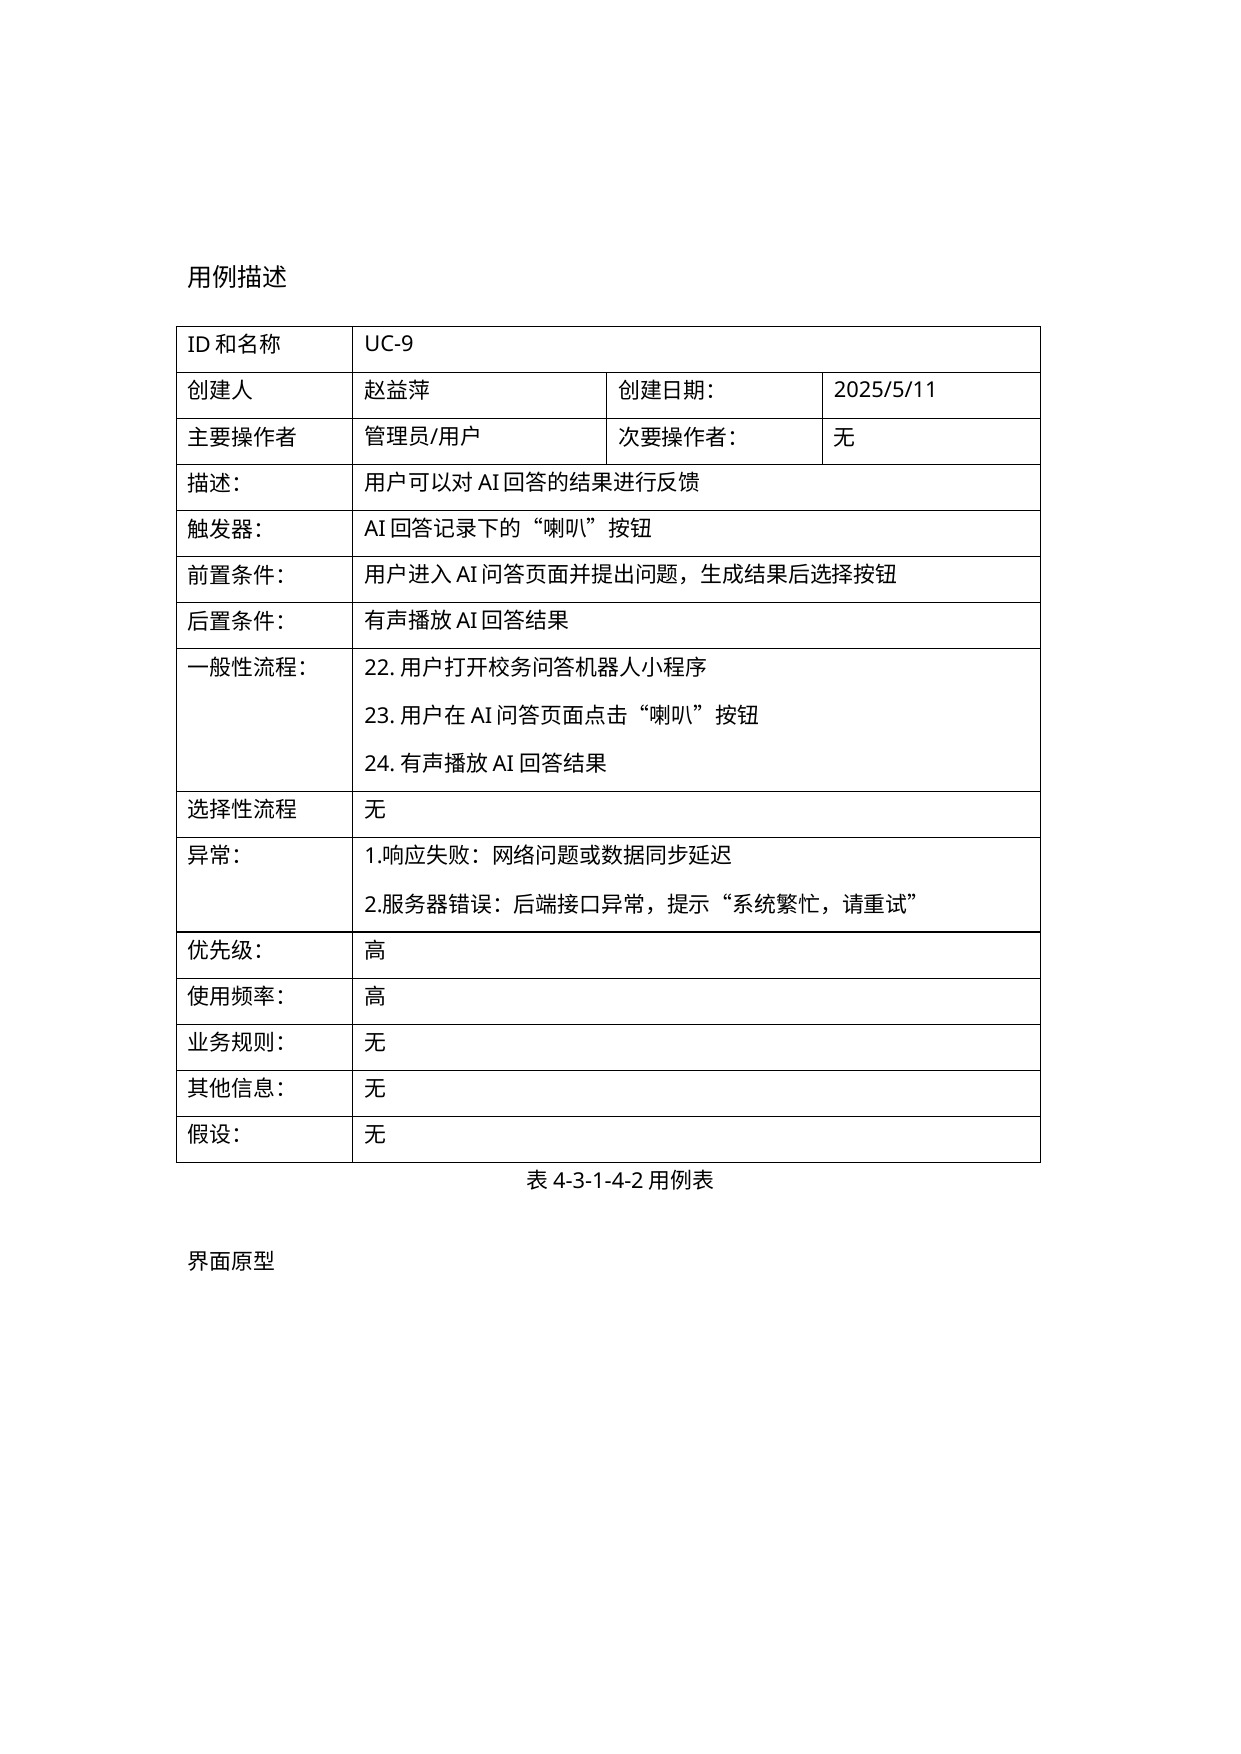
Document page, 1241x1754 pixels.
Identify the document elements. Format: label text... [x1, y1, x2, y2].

table_cell AI回答记录下的“喇叭”按钮 [353, 511, 1040, 556]
table_cell 使用频率： [177, 979, 352, 1023]
table_cell 无 [353, 792, 1040, 837]
table_cell 后置条件： [177, 603, 352, 648]
table_cell 创建人 [177, 373, 352, 418]
table_cell 假设： [177, 1117, 352, 1162]
table_cell 用户可以对AI回答的结果进行反馈 [353, 465, 1040, 510]
table_cell 高 [353, 979, 1040, 1023]
table_cell 管理员/用户 [353, 419, 606, 464]
table_cell 异常： [177, 838, 352, 931]
table_cell 赵益萍 [353, 373, 606, 418]
table_header ID和名称 [177, 327, 352, 372]
table_cell 描述： [177, 465, 352, 510]
text 界面原型 [187, 1243, 1053, 1276]
table_cell 选择性流程 [177, 792, 352, 837]
table_cell 无 [823, 419, 1040, 464]
table_cell 其他信息： [177, 1071, 352, 1116]
table_cell 触发器： [177, 511, 352, 556]
table_cell 无 [353, 1117, 1040, 1162]
table_cell 2025/5/11 [823, 373, 1040, 418]
table_cell 业务规则： [177, 1025, 352, 1069]
table_cell 次要操作者： [607, 419, 822, 464]
table_cell 无 [353, 1071, 1040, 1116]
table_cell 一般性流程： [177, 649, 352, 791]
text 用例描述 [187, 244, 1053, 309]
table_cell 优先级： [177, 933, 352, 977]
table_cell 主要操作者 [177, 419, 352, 464]
table_cell 创建日期： [607, 373, 822, 418]
table_cell 用户打开校务问答机器人小程序 用户在AI问答页面点击“喇叭”按钮 有声播放AI 回答结果 [353, 649, 1040, 791]
text 表4-3-1-4-2用例表 [187, 1163, 1053, 1195]
table_cell 用户进入AI问答页面并提出问题，生成结果后选择按钮 [353, 557, 1040, 602]
table_cell 有声播放AI回答结果 [353, 603, 1040, 648]
table_cell 高 [353, 933, 1040, 977]
table_cell 前置条件： [177, 557, 352, 602]
table_header UC-9 [353, 327, 1040, 372]
table_cell 无 [353, 1025, 1040, 1069]
table_cell 1.响应失败：网络问题或数据同步延迟 2.服务器错误：后端接口异常，提示“系统繁忙，请重试” [353, 838, 1040, 931]
